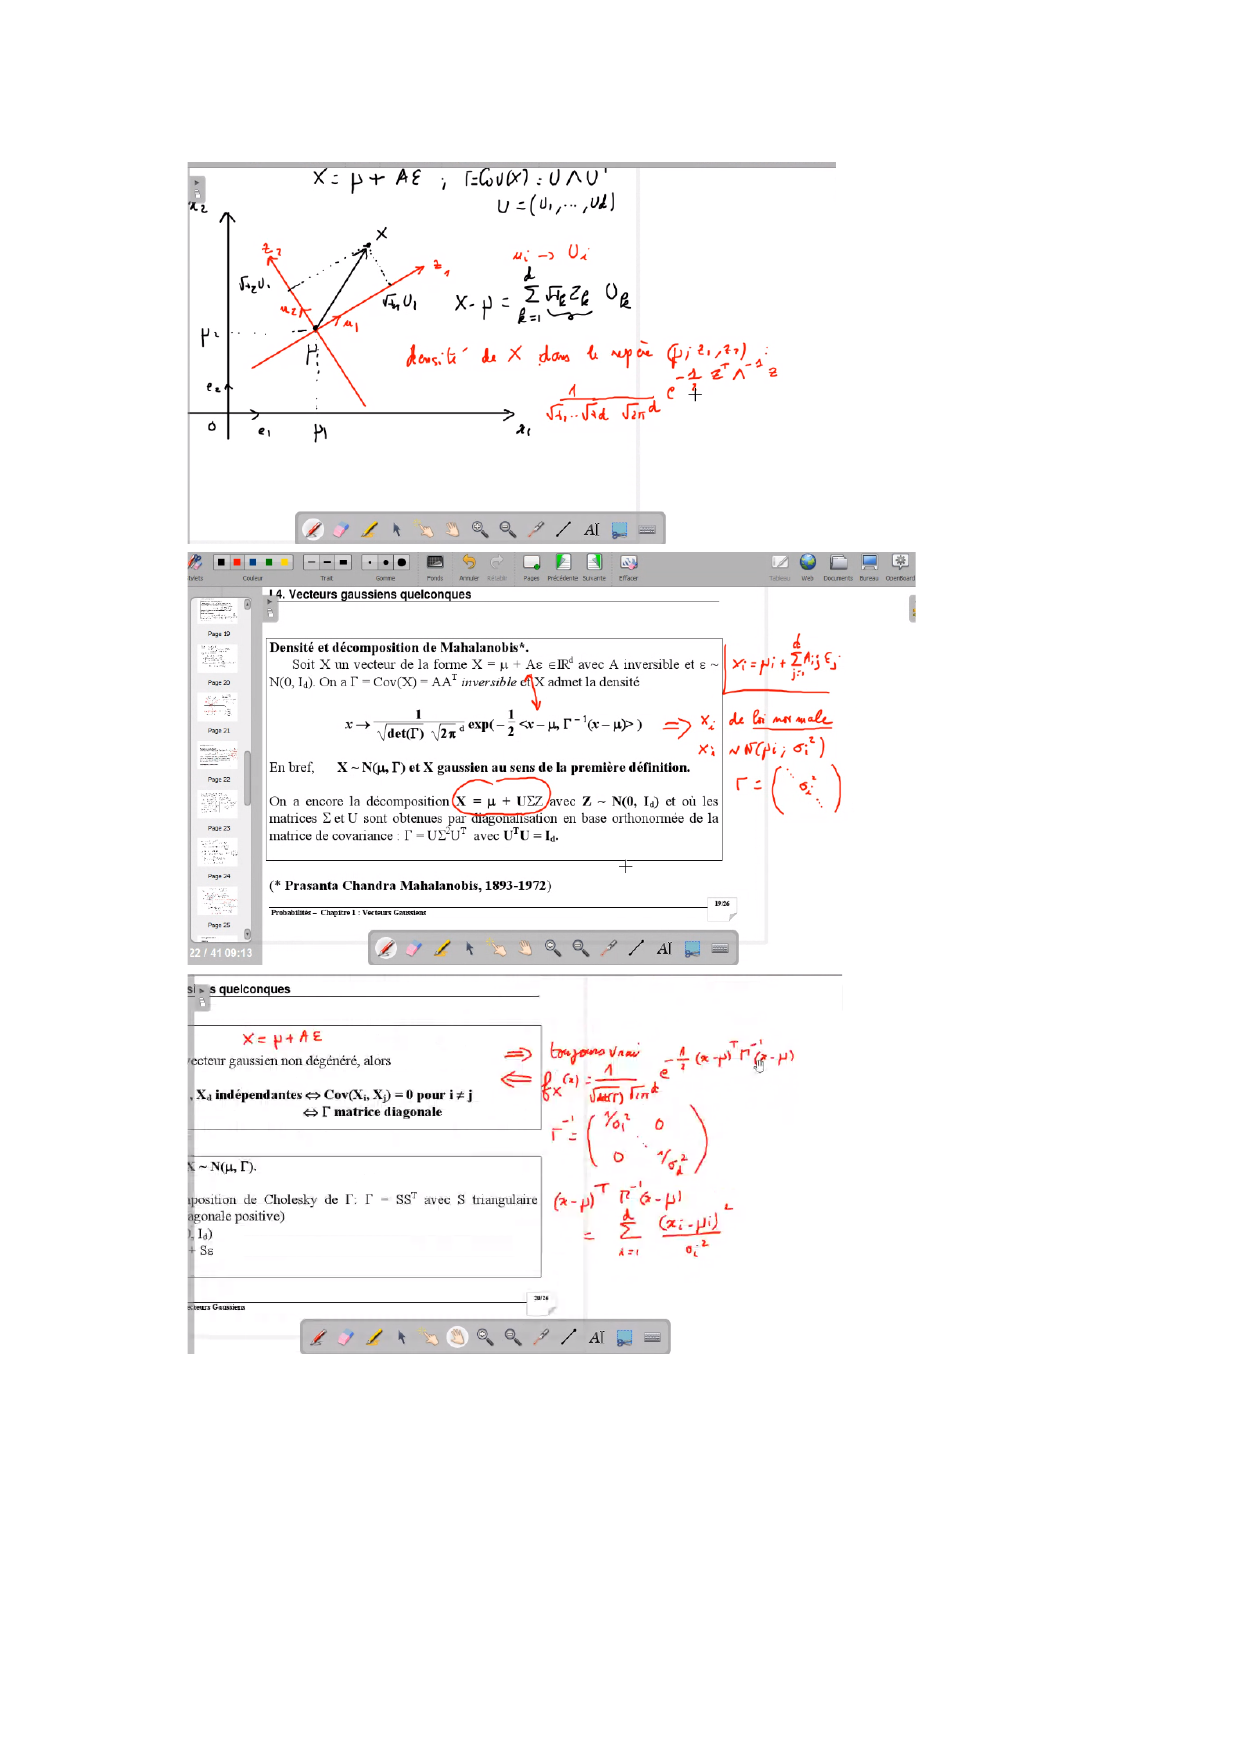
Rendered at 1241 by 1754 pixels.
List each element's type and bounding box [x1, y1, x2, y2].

picture [187, 974, 843, 1354]
picture [187, 552, 916, 965]
picture [187, 162, 836, 544]
